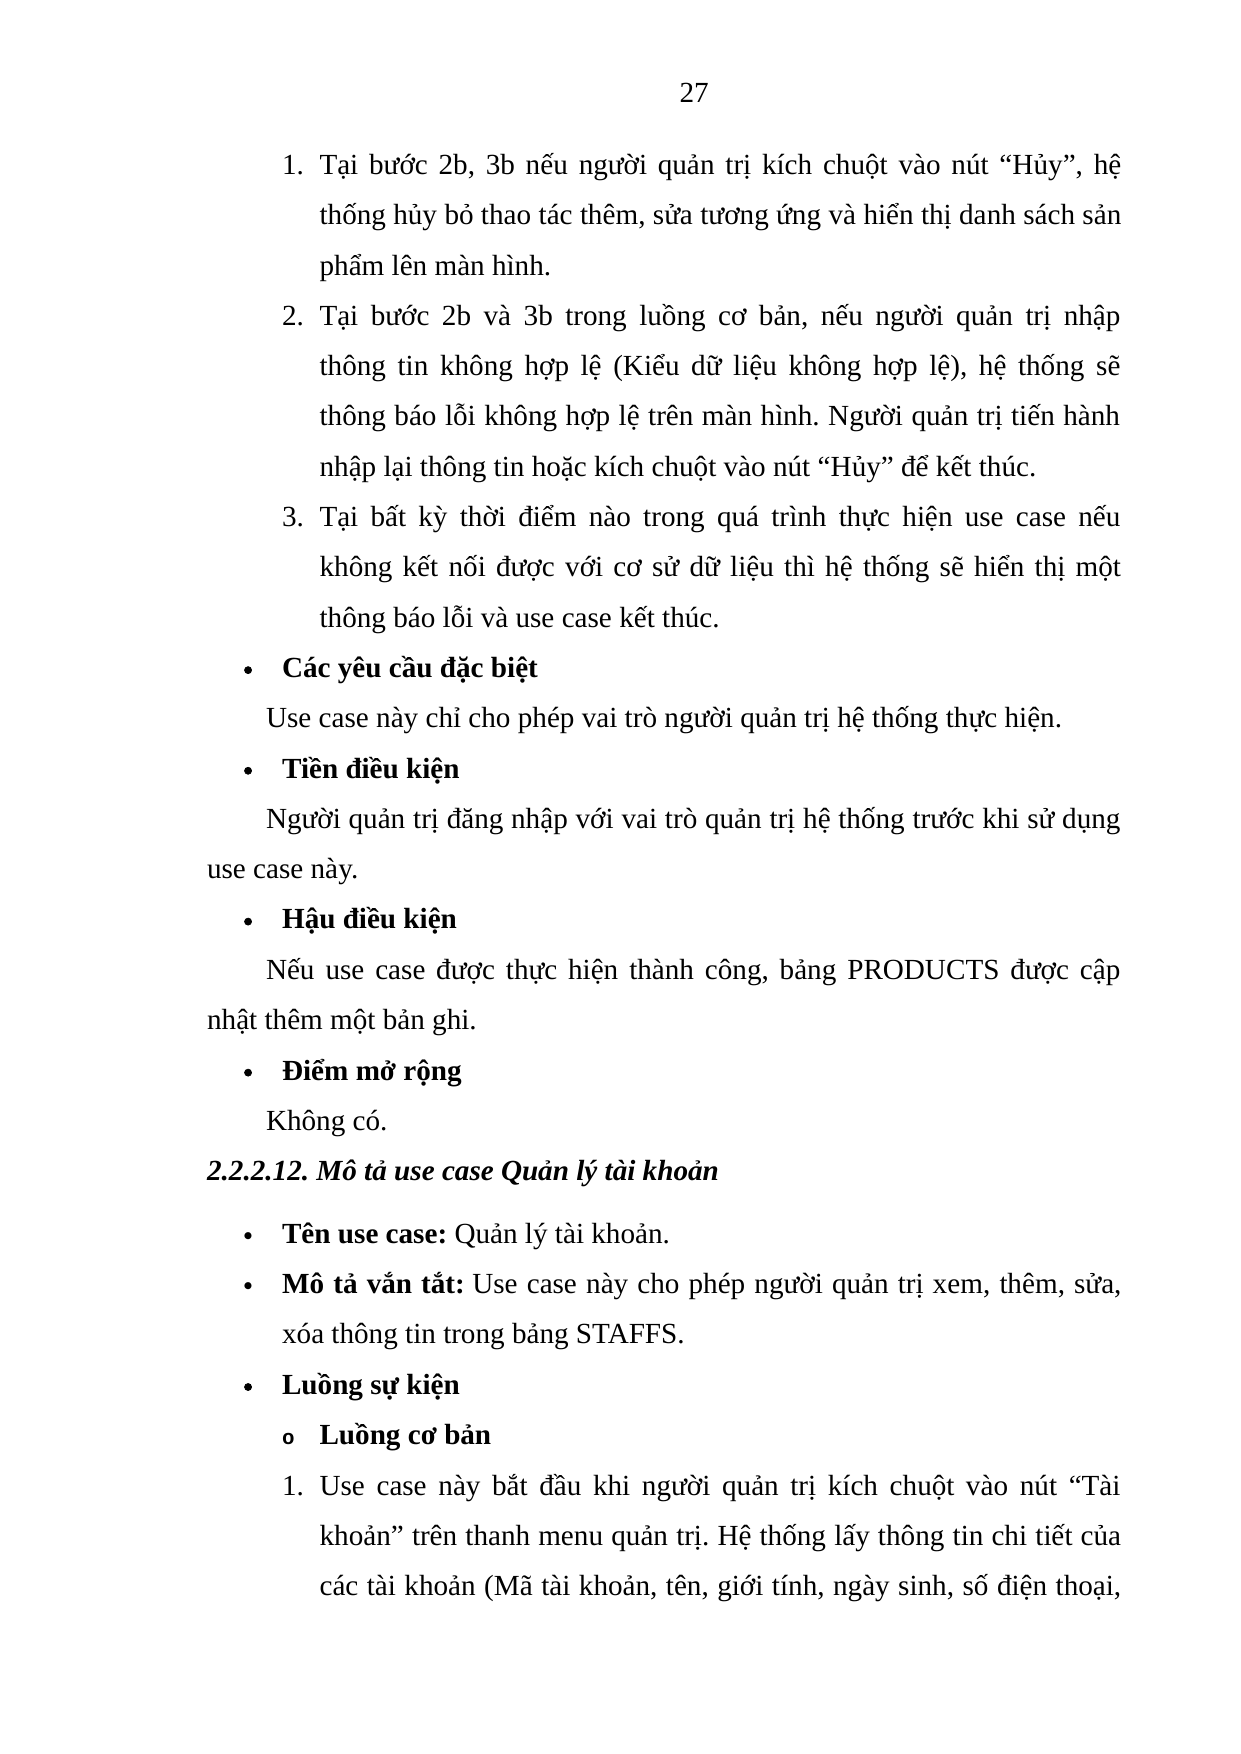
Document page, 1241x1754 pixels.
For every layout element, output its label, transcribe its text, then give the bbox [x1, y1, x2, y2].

subtitle 2.2.2.12. Mô tả use case Quản lý tài khoản [207, 1153, 1122, 1187]
list Tại bước 2b và 3b trong luồng cơ bản, nếu người quản trị nhập thông tin không hợp lệ (Kiểu dữ liệu không hợp lệ), hệ thống sẽ thông báo lỗi không hợp lệ trên màn hình. Người quản trị tiến hành nhập lại thông tin hoặc kích chuột vào nút “Hủy” để kết thúc. [282, 298, 1122, 482]
list Luồng sự kiện [244, 1367, 1122, 1401]
list Hậu điều kiện [244, 902, 1122, 935]
text Người quản trị đăng nhập với vai trò quản trị hệ thống trước khi sử dụng use case này. [207, 801, 1122, 885]
list Tại bước 2b, 3b nếu người quản trị kích chuột vào nút “Hủy”, hệ thống hủy bỏ thao tác thêm, sửa tương ứng và hiển thị danh sách sản phẩm lên màn hình. [282, 147, 1122, 281]
list Luồng cơ bản [282, 1417, 1122, 1451]
text Use case này chỉ cho phép vai trò người quản trị hệ thống thực hiện. [207, 700, 1122, 734]
text Không có. [207, 1103, 1122, 1136]
list Tiền điều kiện [244, 751, 1122, 784]
list Tên use case: Quản lý tài khoản. [244, 1216, 1122, 1249]
text Nếu use case được thực hiện thành công, bảng PRODUCTS được cập nhật thêm một bản ghi. [207, 952, 1122, 1036]
list Điểm mở rộng [244, 1053, 1122, 1086]
list Tại bất kỳ thời điểm nào trong quá trình thực hiện use case nếu không kết nối được với cơ sử dữ liệu thì hệ thống sẽ hiển thị một thông báo lỗi và use case kết thúc. [282, 499, 1122, 633]
list Mô tả vắn tắt: Use case này cho phép người quản trị xem, thêm, sửa, xóa thông tin trong bảng STAFFS. [244, 1266, 1122, 1350]
list Các yêu cầu đặc biệt [244, 650, 1122, 684]
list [282, 1468, 1122, 1602]
